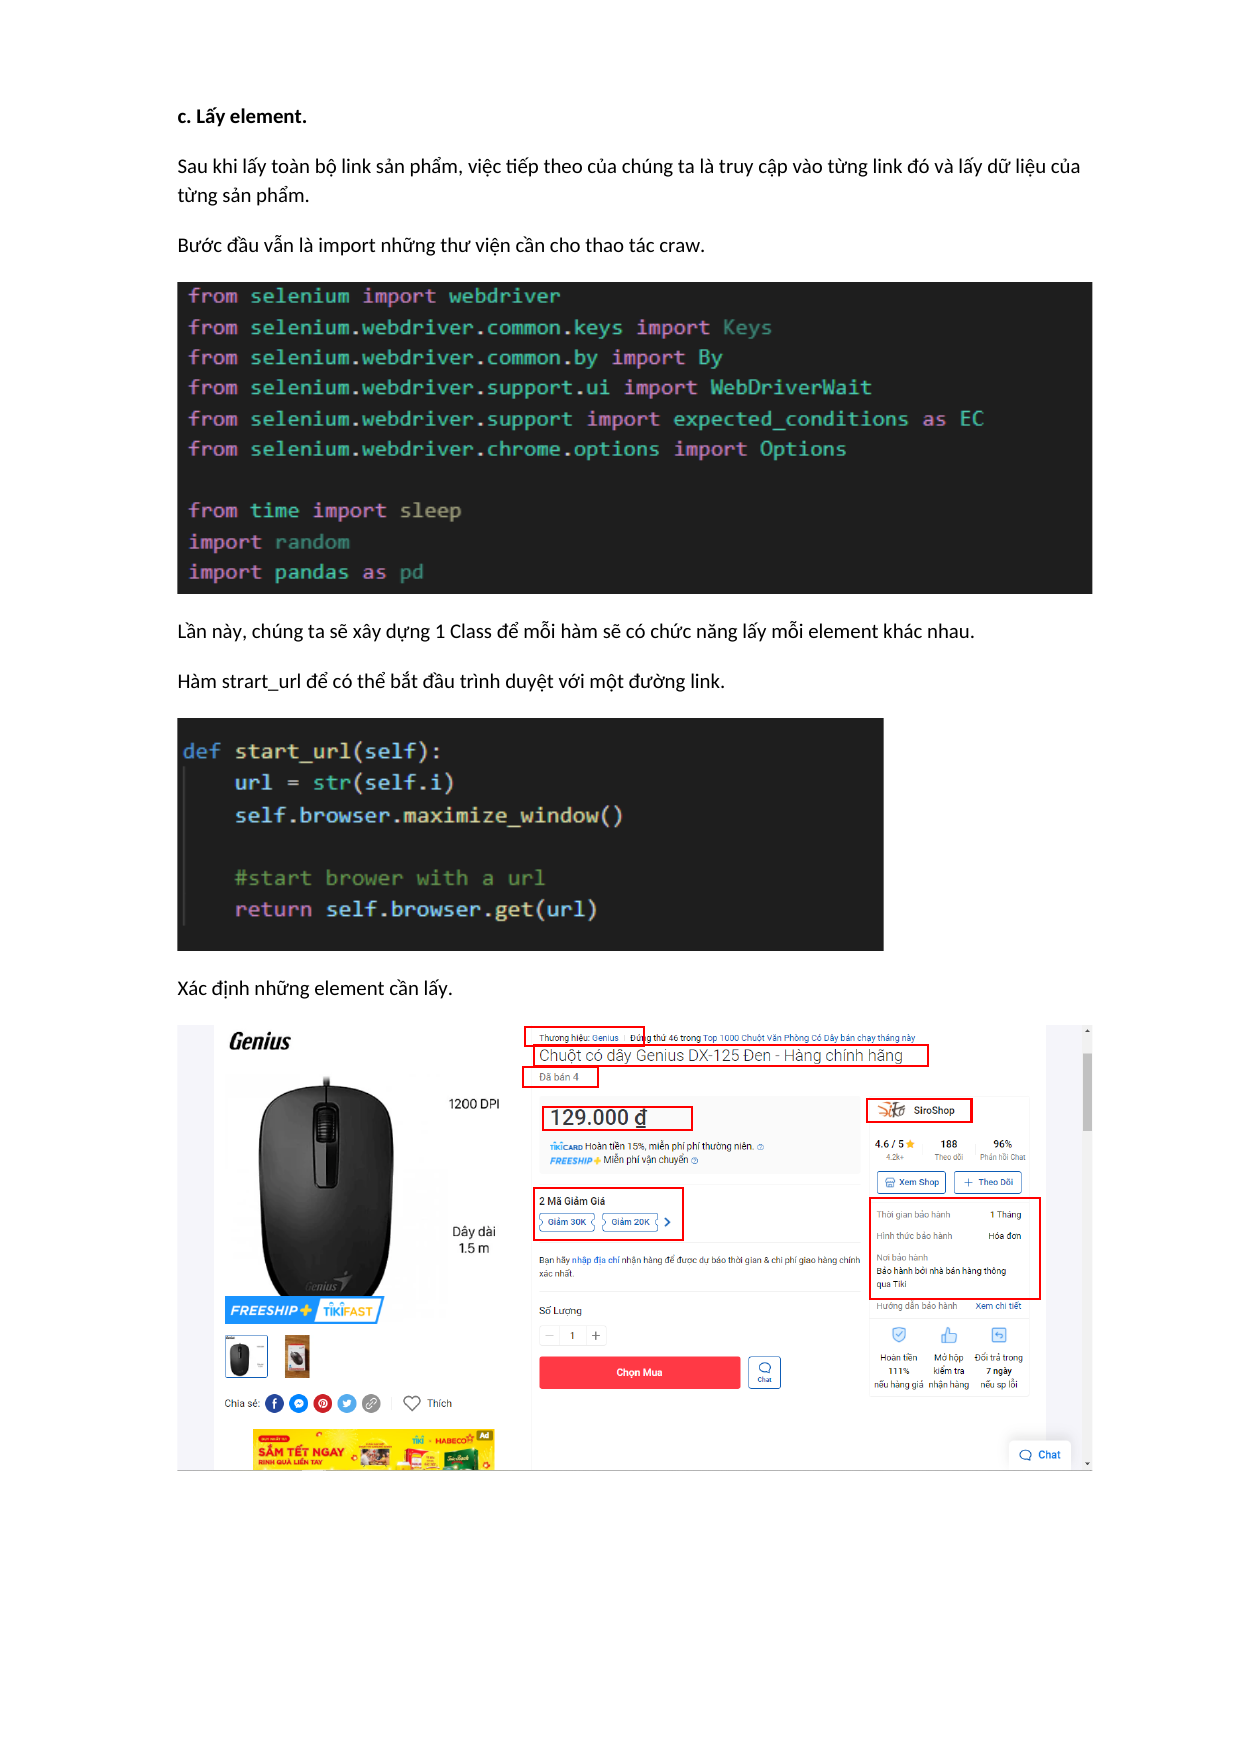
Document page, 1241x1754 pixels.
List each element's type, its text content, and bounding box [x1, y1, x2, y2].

picture [177, 1025, 1093, 1471]
text Bước đầu vẫn là import những thư viện cần cho thao tác craw. [177, 233, 1092, 258]
text Lần này, chúng ta sẽ xây dựng 1 Class để mỗi hàm sẽ có chức năng lấy mỗi element khác nhau. [177, 618, 1092, 644]
text Hàm strart_url để có thể bắt đầu trình duyệt với một đường link. [177, 668, 1092, 694]
text Xác định những element cần lấy. [177, 976, 1092, 1001]
picture [177, 718, 884, 951]
picture [177, 282, 1093, 594]
text c. Lấy element. [177, 103, 1092, 129]
text Sau khi lấy toàn bộ link sản phẩm, việc tiếp theo của chúng ta là truy cập vào từng link đó và lấy dữ liệu của từng sản phẩm. [177, 153, 1092, 208]
